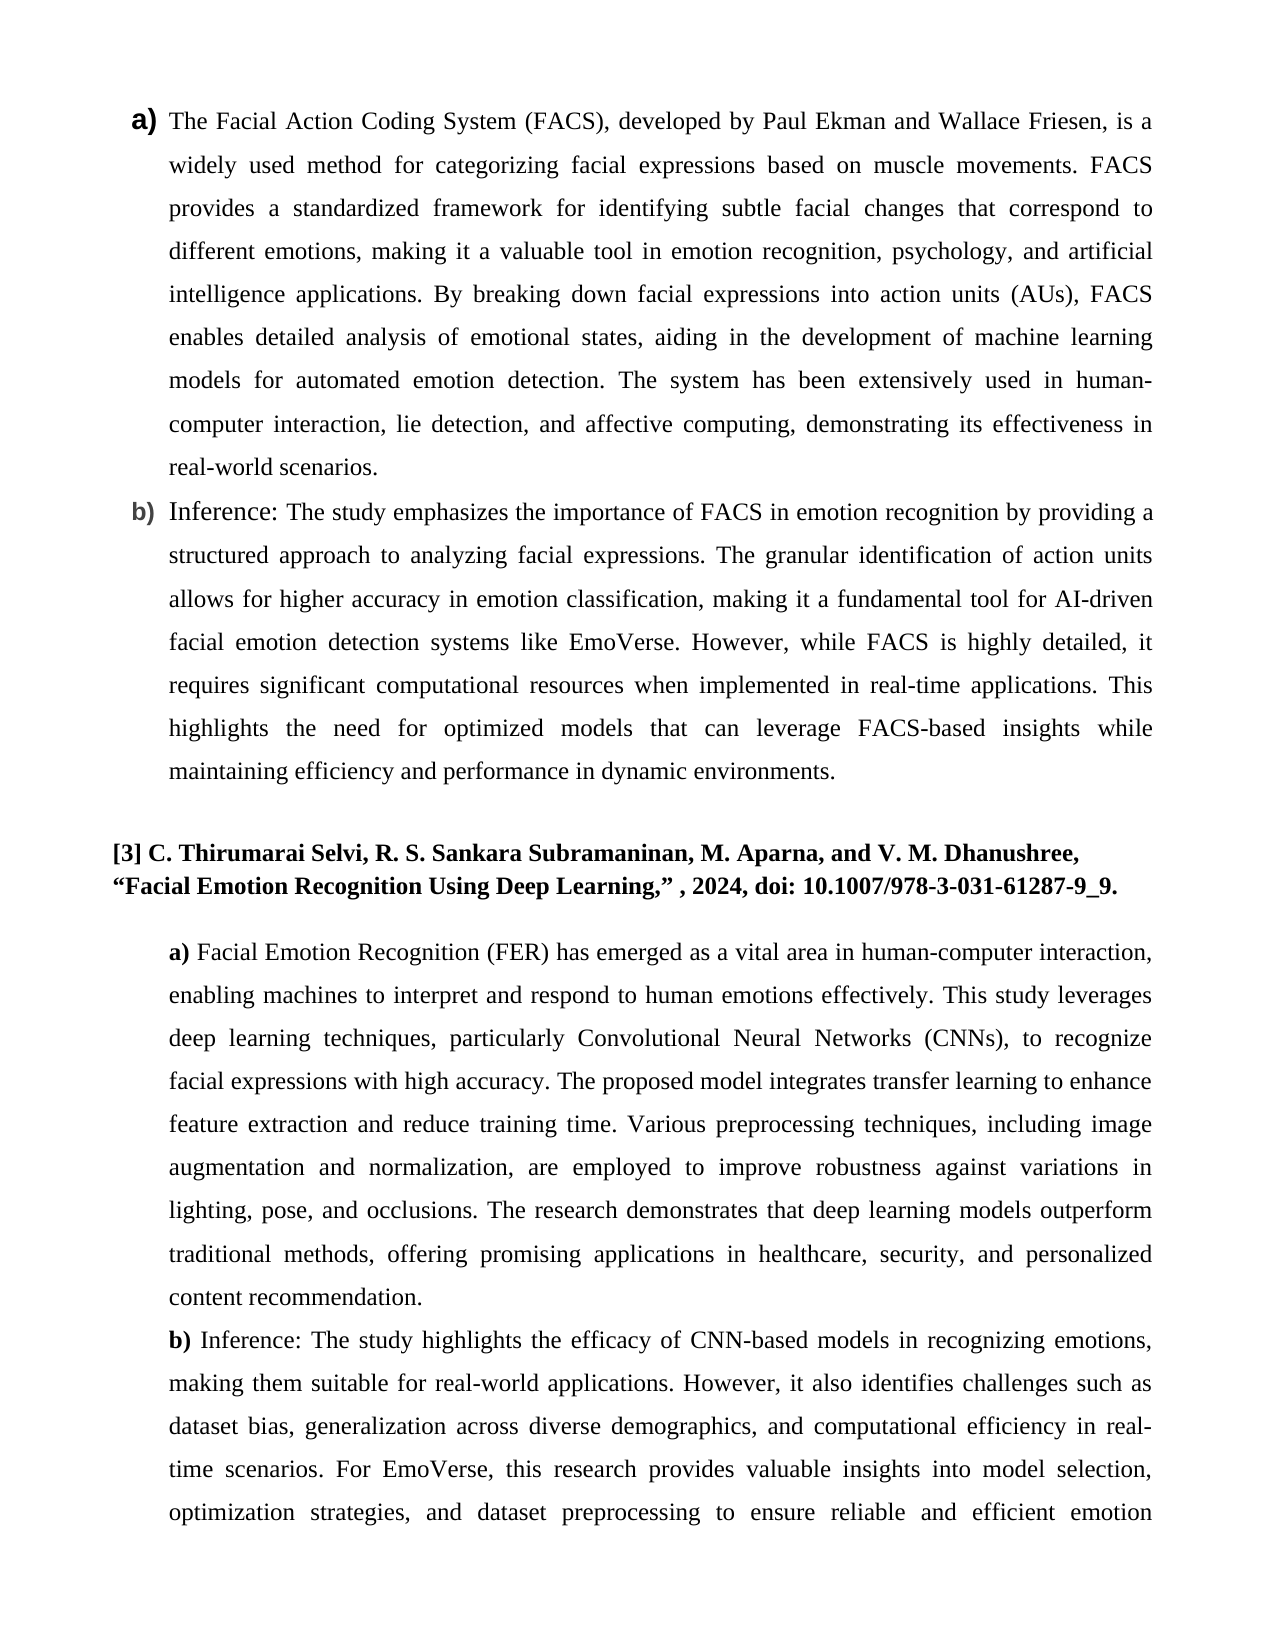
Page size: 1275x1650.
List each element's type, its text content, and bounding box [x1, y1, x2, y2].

text a) Facial Emotion Recognition (FER) has emerged as a vital area in human-computer interaction, enabling machines to interpret and respond to human emotions effectively. This study leverages deep learning techniques, particularly Convolutional Neural Networks (CNNs), to recognize facial expressions with high accuracy. The proposed model integrates transfer learning to enhance feature extraction and reduce training time. Various preprocessing techniques, including image augmentation and normalization, are employed to improve robustness against variations in lighting, pose, and occlusions. The research demonstrates that deep learning models outperform traditional methods, offering promising applications in healthcare, security, and personalized content recommendation. [169, 937, 1153, 1311]
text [169, 1325, 1153, 1526]
subtitle Inference: The study emphasizes the importance of FACS in emotion recognition by providing a structured approach to analyzing facial expressions. The granular identification of action units allows for higher accuracy in emotion classification, making it a fundamental tool for AI-driven facial emotion detection systems like EmoVerse. However, while FACS is highly detailed, it requires significant computational resources when implemented in real-time applications. This highlights the need for optimized models that can leverage FACS-based insights while maintaining efficiency and performance in dynamic environments. [131, 495, 1154, 785]
text [3] C. Thirumarai Selvi, R. S. Sankara Subramaninan, M. Aparna, and V. M. Dhanushree, “Facial Emotion Recognition Using Deep Learning,” , 2024, doi: 10.1007/978-3-031-61287-9_9. [112, 838, 1153, 899]
subtitle The Facial Action Coding System (FACS), developed by Paul Ekman and Wallace Friesen, is a widely used method for categorizing facial expressions based on muscle movements. FACS provides a standardized framework for identifying subtle facial changes that correspond to different emotions, making it a valuable tool in emotion recognition, psychology, and artificial intelligence applications. By breaking down facial expressions into action units (AUs), FACS enables detailed analysis of emotional states, aiding in the development of machine learning models for automated emotion detection. The system has been extensively used in human-computer interaction, lie detection, and affective computing, demonstrating its effectiveness in real-world scenarios. [131, 102, 1154, 481]
